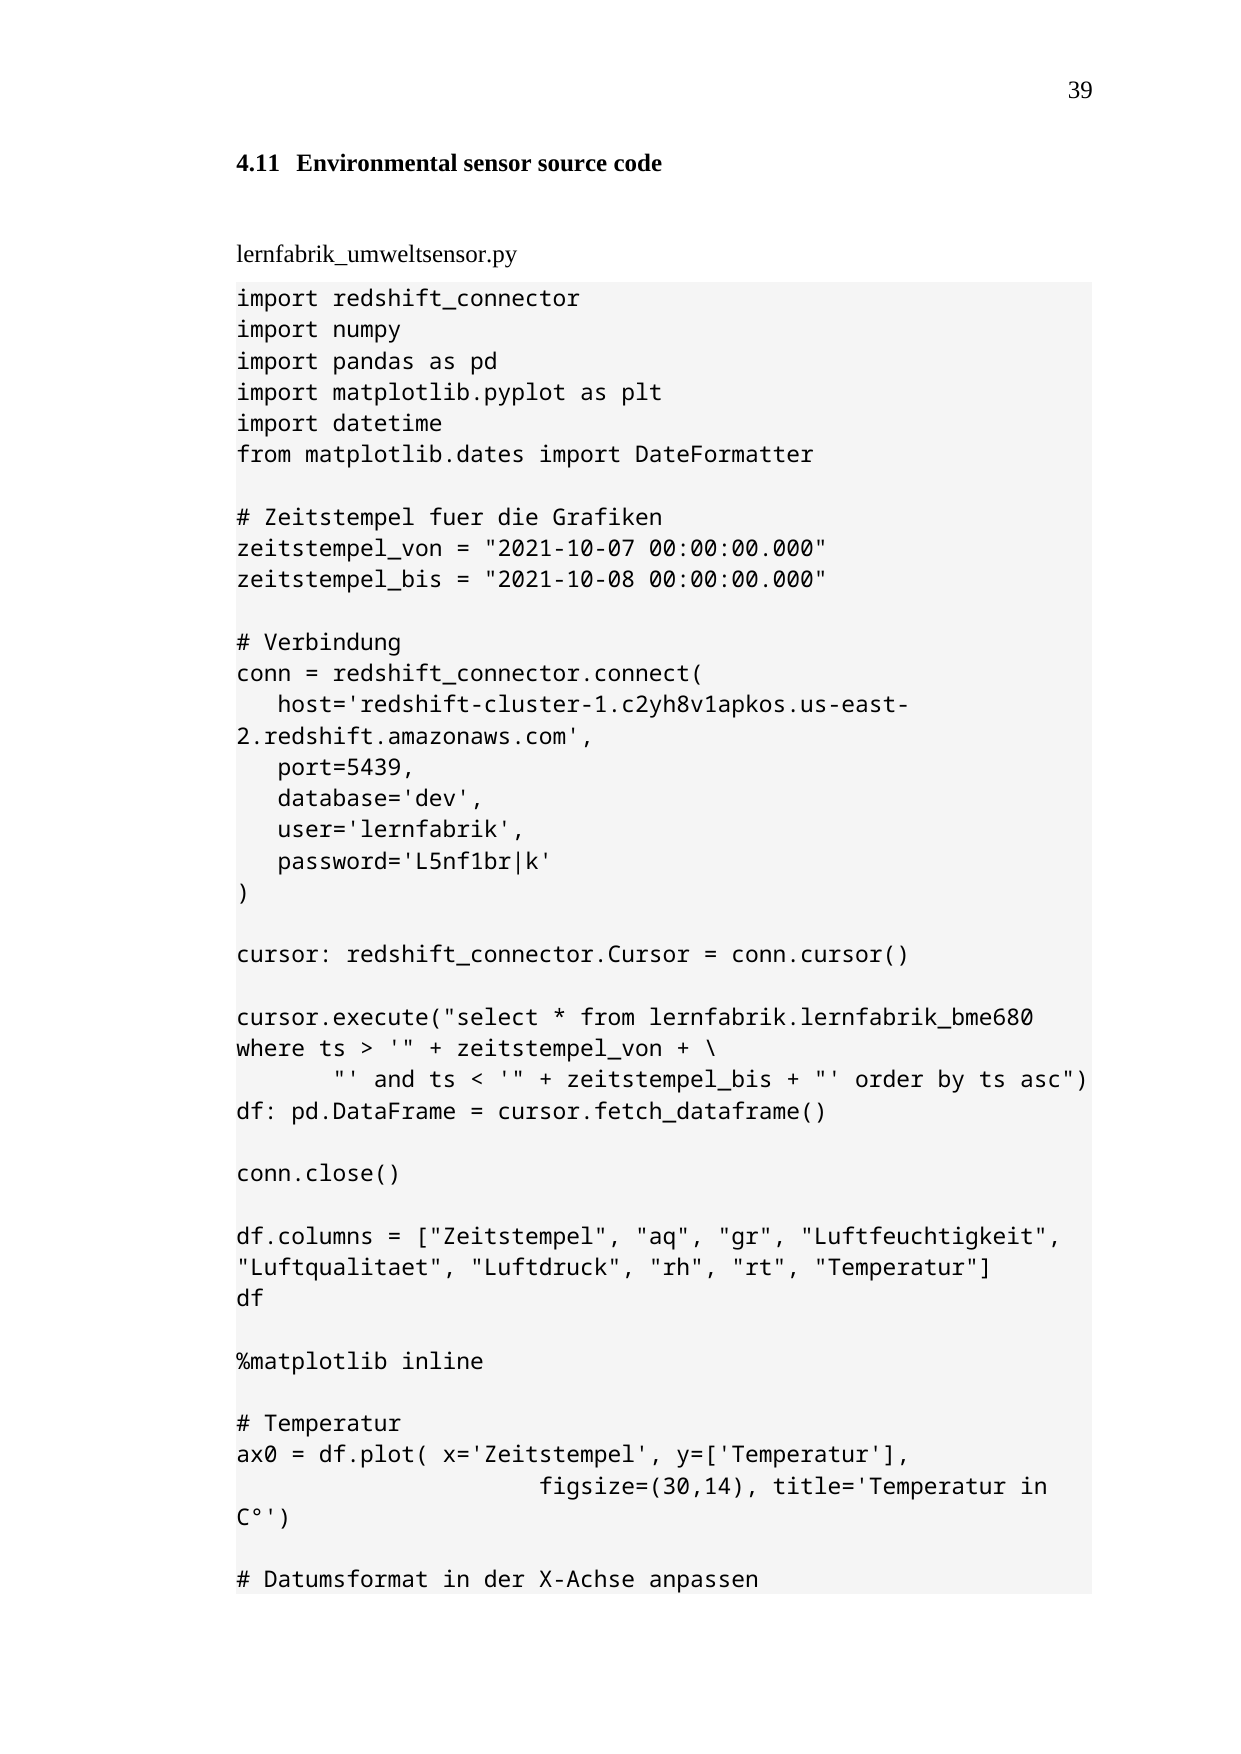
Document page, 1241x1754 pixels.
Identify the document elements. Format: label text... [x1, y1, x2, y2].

subtitle Environmental sensor source code [236, 148, 1092, 176]
text lernfabrik_umweltsensor.py [236, 239, 1092, 268]
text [236, 282, 1092, 1594]
